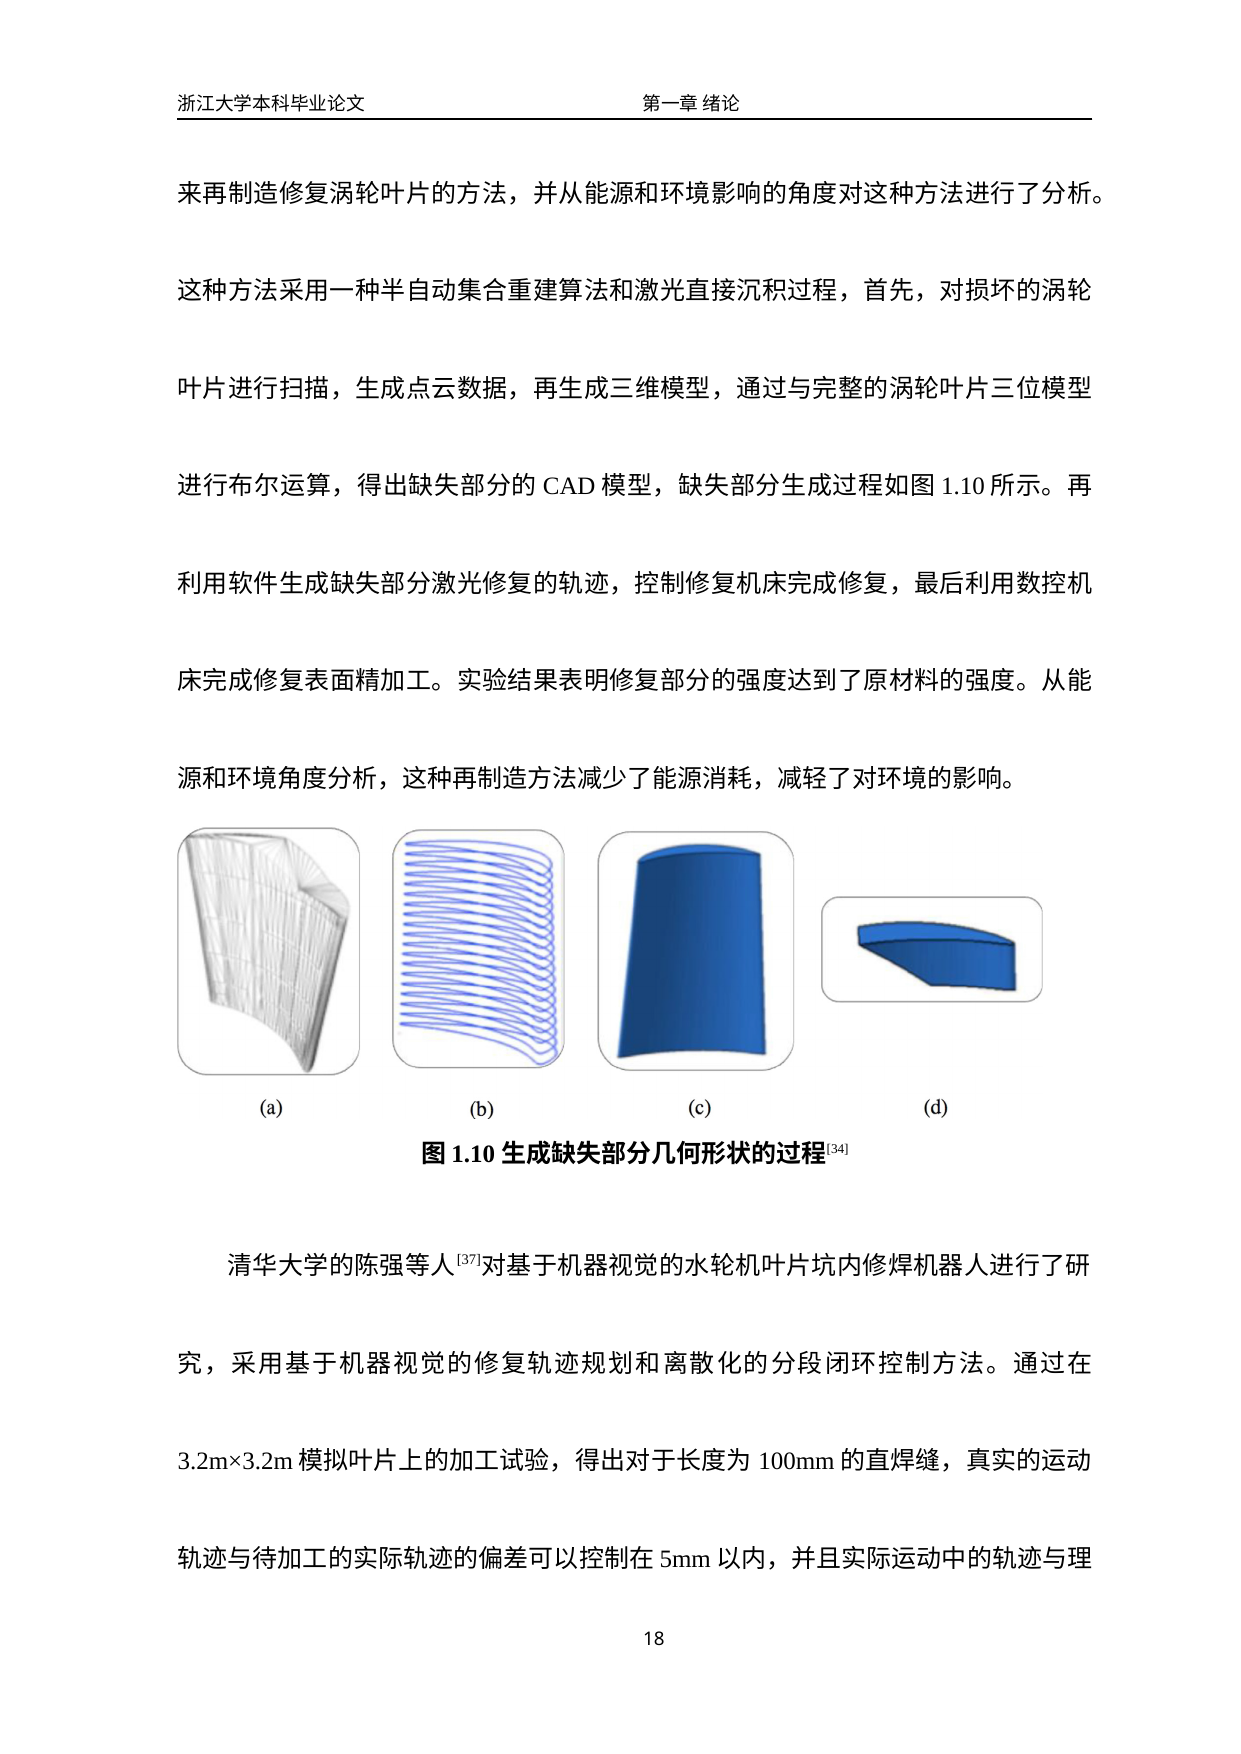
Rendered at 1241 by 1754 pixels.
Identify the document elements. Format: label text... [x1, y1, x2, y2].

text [177, 1231, 1092, 1589]
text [177, 159, 1092, 809]
text 图1.10 生成缺失部分几何形状的过程[34] [177, 1119, 1092, 1184]
